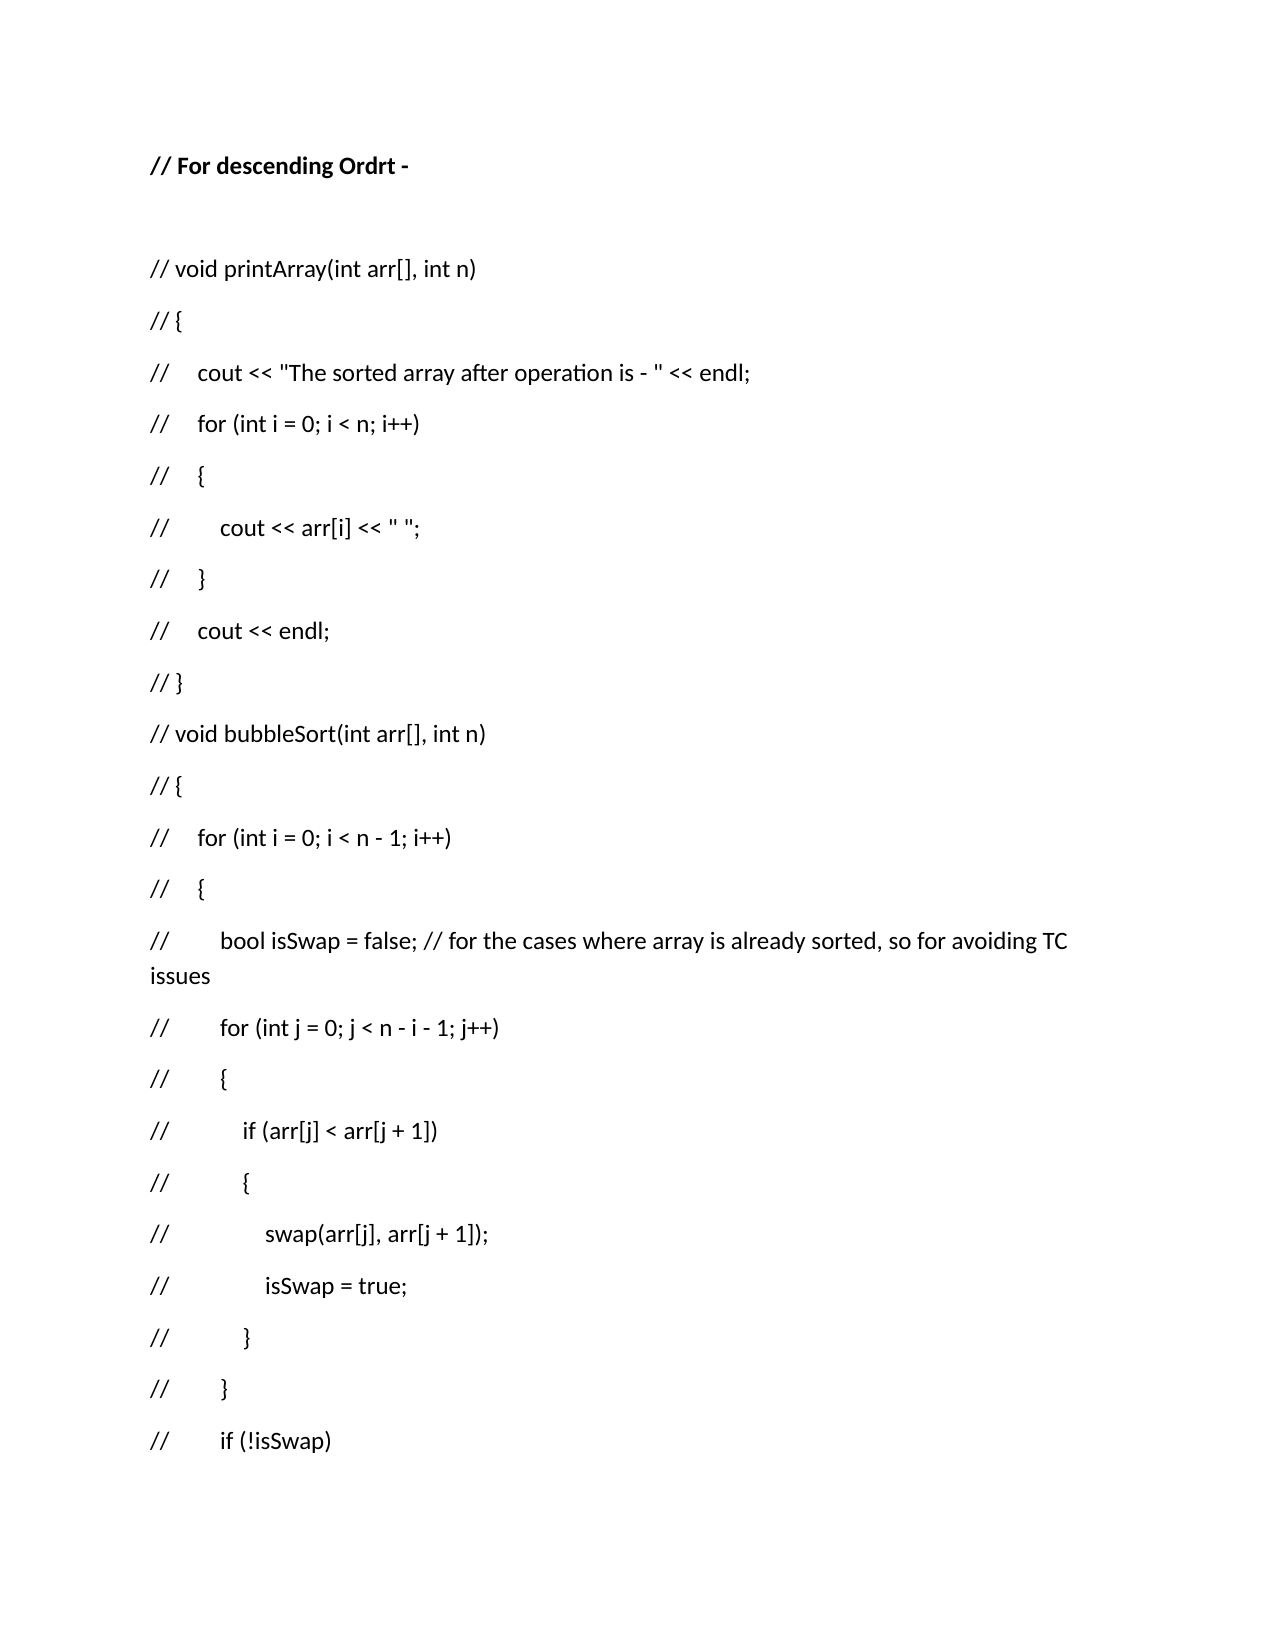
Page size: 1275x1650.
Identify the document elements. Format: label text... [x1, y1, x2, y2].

text // } [150, 1322, 1125, 1352]
text // for (int i = 0; i < n - 1; i++) [150, 822, 1125, 852]
text // { [150, 770, 1125, 801]
text // } [150, 1373, 1125, 1404]
text // { [150, 305, 1125, 336]
text // bool isSwap = false; // for the cases where array is already sorted, so for avoiding TC issues [150, 925, 1125, 991]
text // { [150, 1063, 1125, 1094]
text // if (!isSwap) [150, 1425, 1125, 1456]
text // For descending Ordrt - [150, 150, 1125, 181]
text // cout << endl; [150, 615, 1125, 646]
text // void printArray(int arr[], int n) [150, 253, 1125, 284]
text // swap(arr[j], arr[j + 1]); [150, 1218, 1125, 1249]
text // isSwap = true; [150, 1270, 1125, 1301]
text // for (int i = 0; i < n; i++) [150, 408, 1125, 439]
text // } [150, 667, 1125, 697]
text // { [150, 460, 1125, 491]
text // { [150, 873, 1125, 904]
text // void bubbleSort(int arr[], int n) [150, 718, 1125, 749]
text // for (int j = 0; j < n - i - 1; j++) [150, 1012, 1125, 1042]
text // cout << "The sorted array after operation is - " << endl; [150, 357, 1125, 387]
text // cout << arr[i] << " "; [150, 512, 1125, 542]
text // } [150, 563, 1125, 594]
text // { [150, 1167, 1125, 1197]
text // if (arr[j] < arr[j + 1]) [150, 1115, 1125, 1146]
